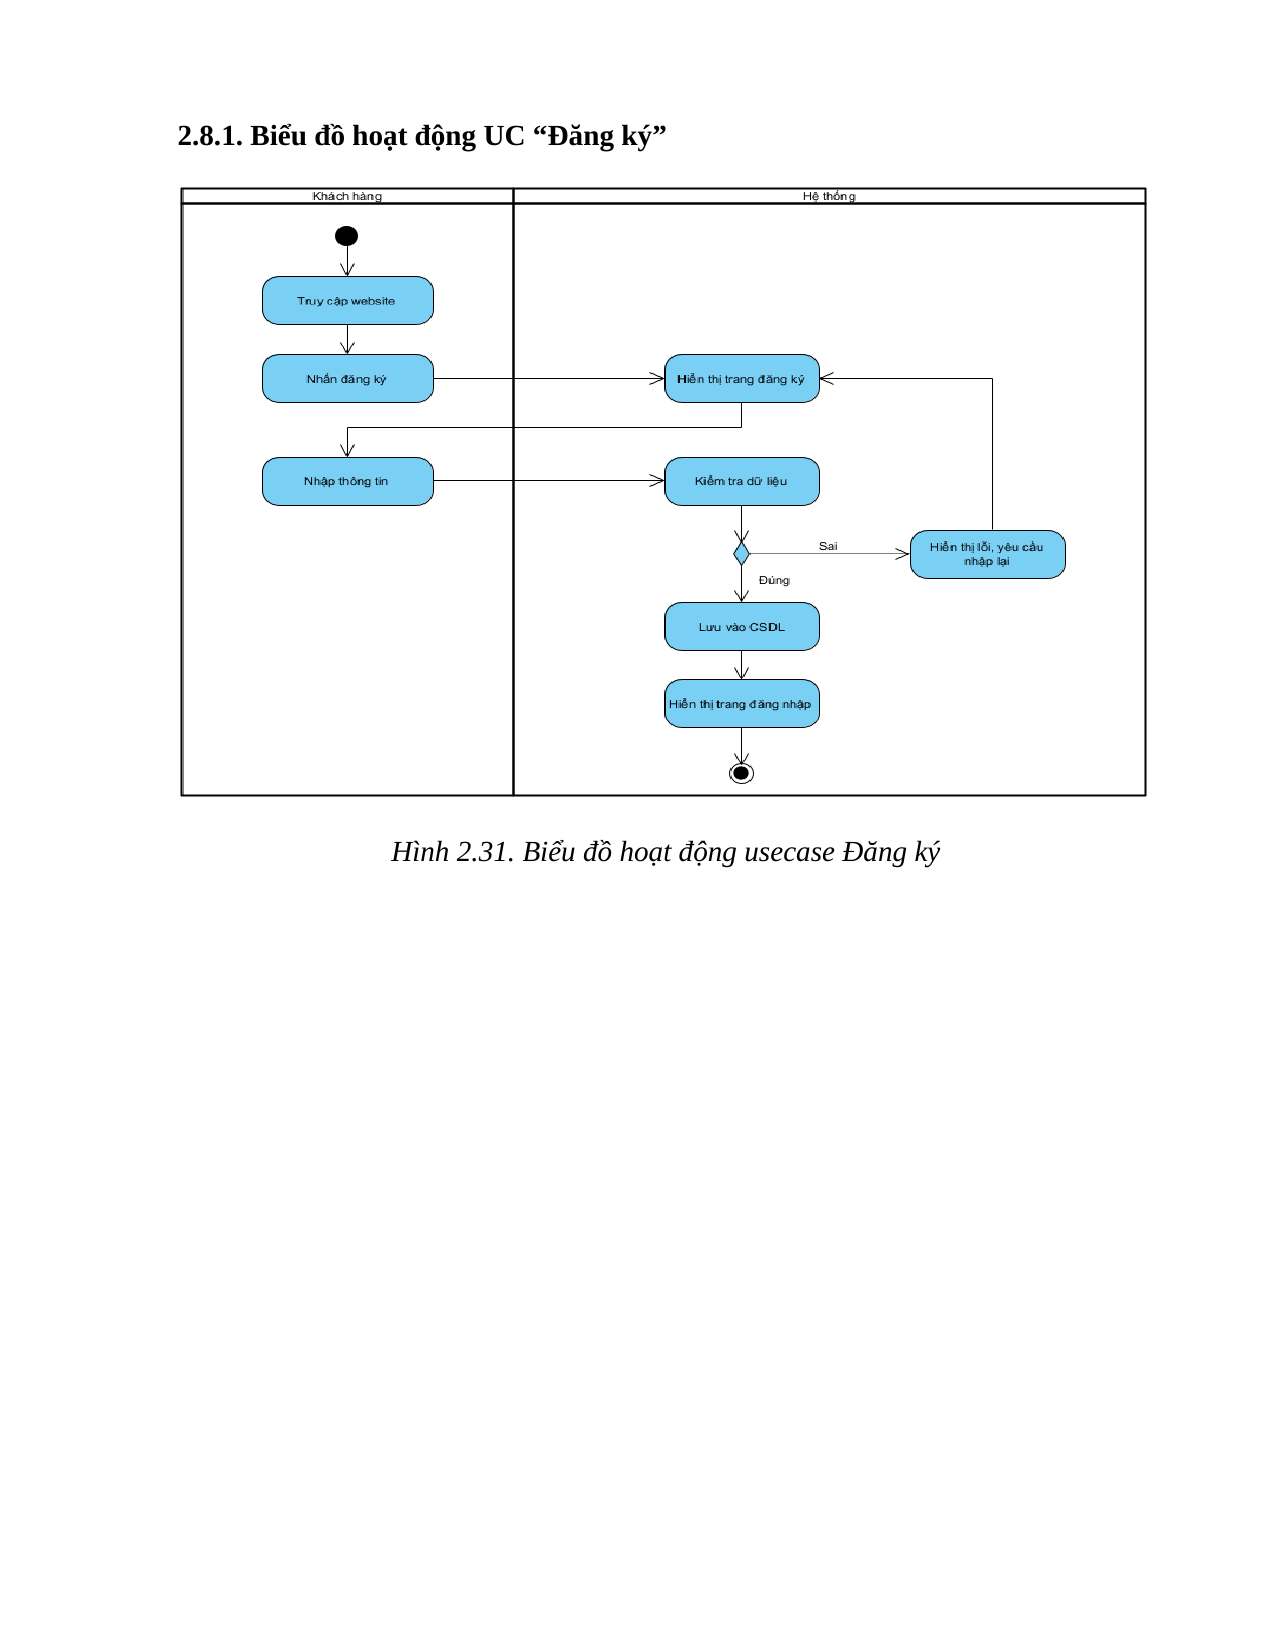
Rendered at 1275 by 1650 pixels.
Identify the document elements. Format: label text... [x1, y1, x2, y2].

text Hình 2.31. Biểu đồ hoạt động usecase Đăng ký [177, 834, 1157, 867]
picture [177, 181, 1155, 802]
subtitle 2.8.1. Biểu đồ hoạt động UC “Đăng ký” [177, 118, 1157, 152]
